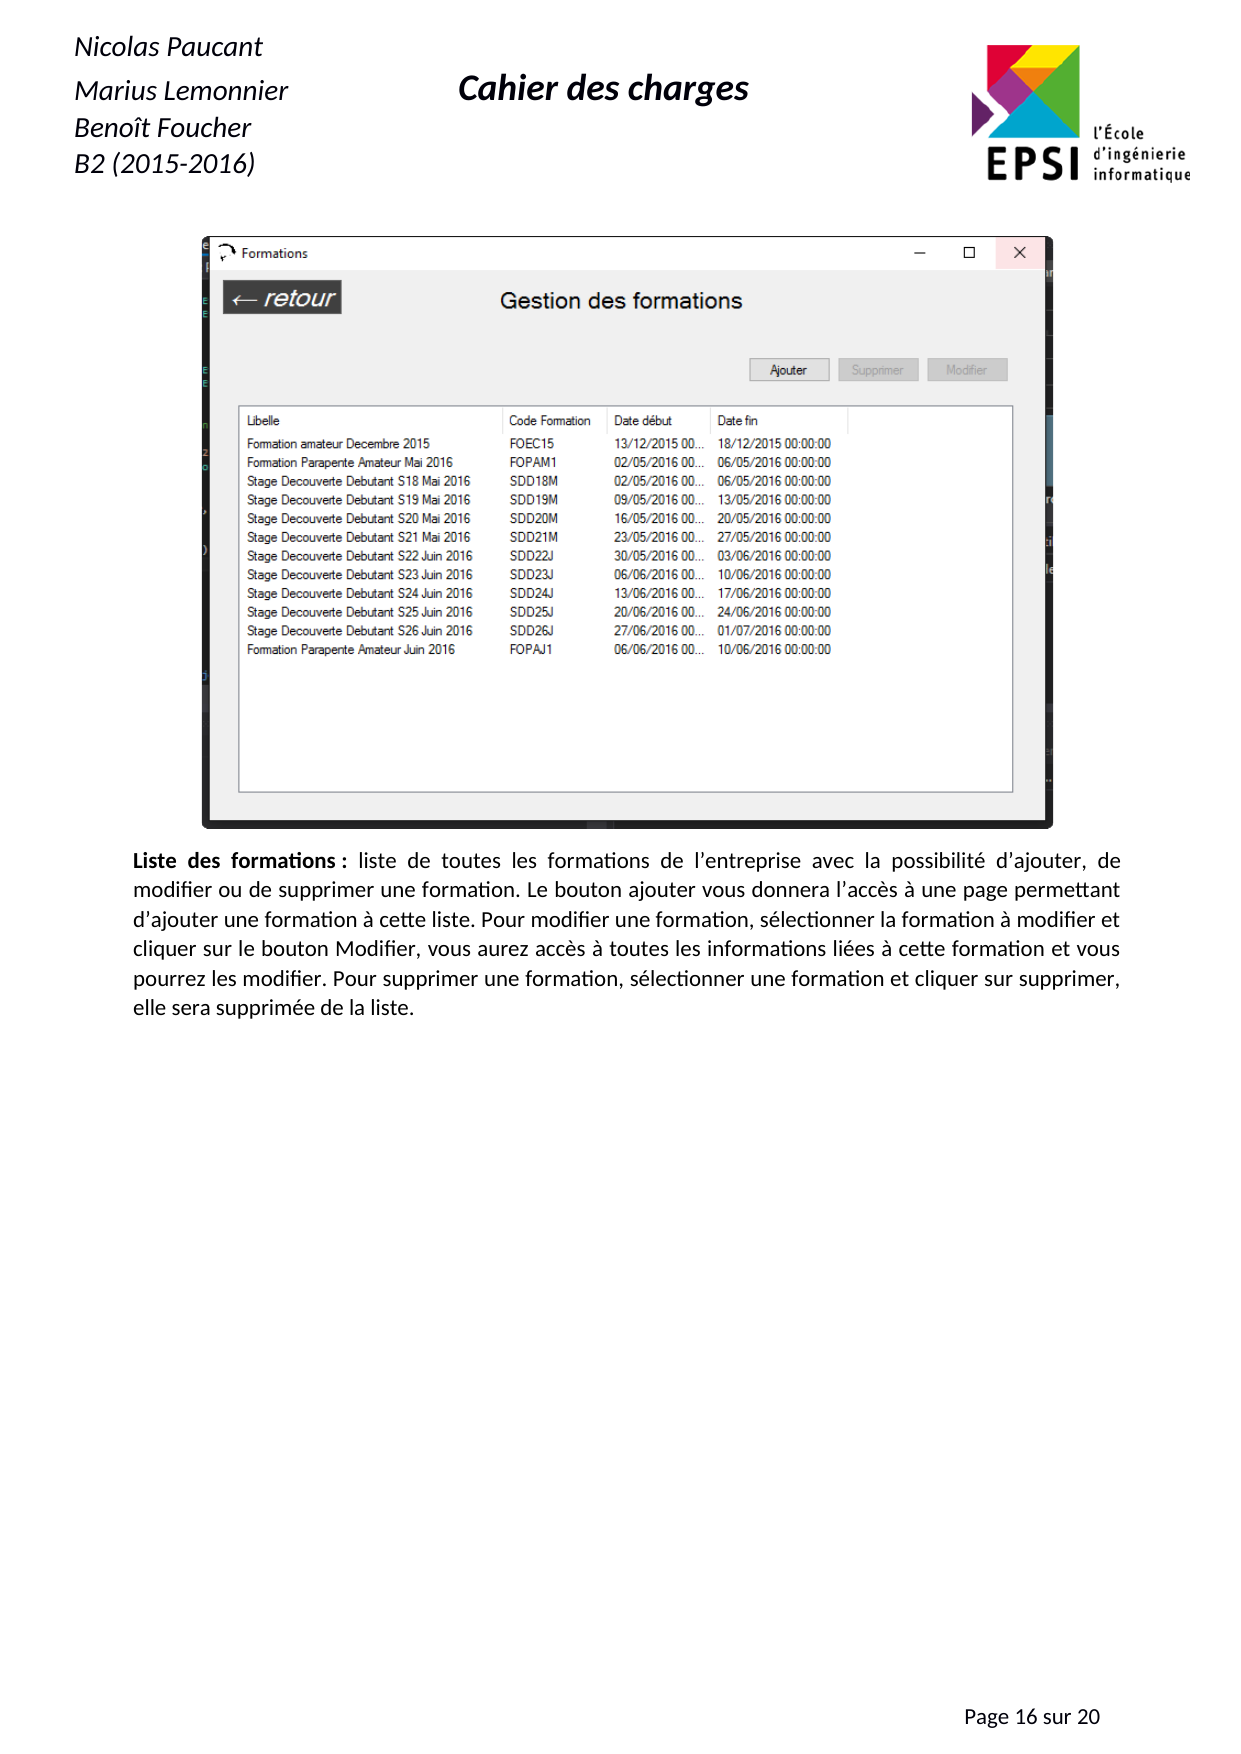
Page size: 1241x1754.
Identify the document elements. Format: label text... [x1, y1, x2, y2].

picture [971, 45, 1190, 183]
text Liste des formations : liste de toutes les formations de l’entreprise avec la possibilité d’ajouter, de modifier ou de supprimer une formation. Le bouton ajouter vous donnera l’accès à une page permettant d’ajouter une formation à cette liste. Pour modifier une formation, sélectionner la formation à modifier et cliquer sur le bouton Modifier, vous aurez accès à toutes les informations liées à cette formation et vous pourrez les modifier. Pour supprimer une formation, sélectionner une formation et cliquer sur supprimer, elle sera supprimée de la liste. [133, 846, 1122, 1021]
picture [201, 236, 1054, 829]
